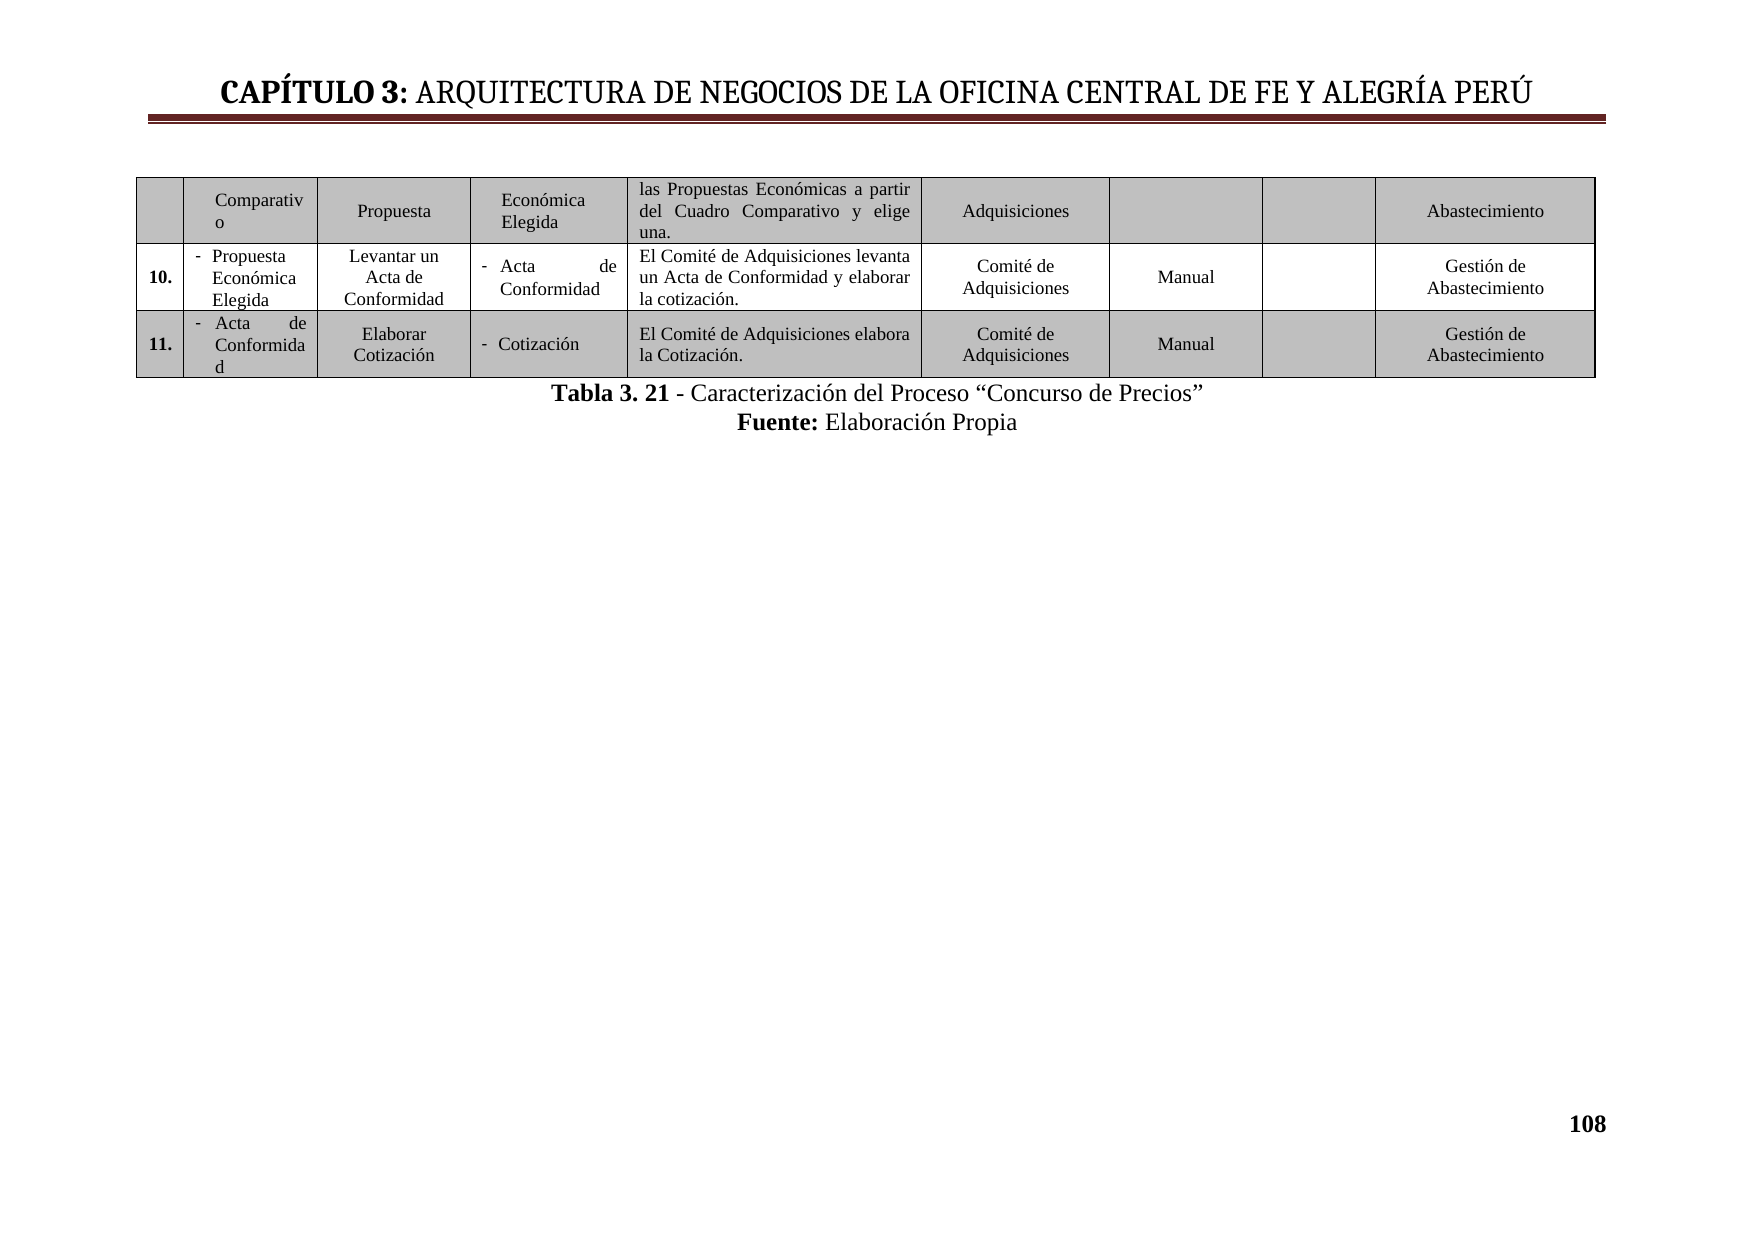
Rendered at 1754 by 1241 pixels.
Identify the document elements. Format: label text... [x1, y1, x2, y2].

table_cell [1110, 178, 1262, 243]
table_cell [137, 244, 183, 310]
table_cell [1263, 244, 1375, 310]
text Tabla 3. 21 - Caracterización del Proceso “Concurso de Precios” [148, 378, 1606, 407]
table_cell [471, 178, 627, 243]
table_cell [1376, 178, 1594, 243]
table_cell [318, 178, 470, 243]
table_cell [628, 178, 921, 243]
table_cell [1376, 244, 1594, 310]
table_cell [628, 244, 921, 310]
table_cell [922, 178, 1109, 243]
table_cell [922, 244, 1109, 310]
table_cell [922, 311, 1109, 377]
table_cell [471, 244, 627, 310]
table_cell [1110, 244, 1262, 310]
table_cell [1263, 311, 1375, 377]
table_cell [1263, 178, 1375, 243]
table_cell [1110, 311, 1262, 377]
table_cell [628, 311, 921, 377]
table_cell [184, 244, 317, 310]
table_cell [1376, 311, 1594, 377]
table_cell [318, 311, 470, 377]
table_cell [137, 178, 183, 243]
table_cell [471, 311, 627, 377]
text Fuente: Elaboración Propia [148, 407, 1606, 436]
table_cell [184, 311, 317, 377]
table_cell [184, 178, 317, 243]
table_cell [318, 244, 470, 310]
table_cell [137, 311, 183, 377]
